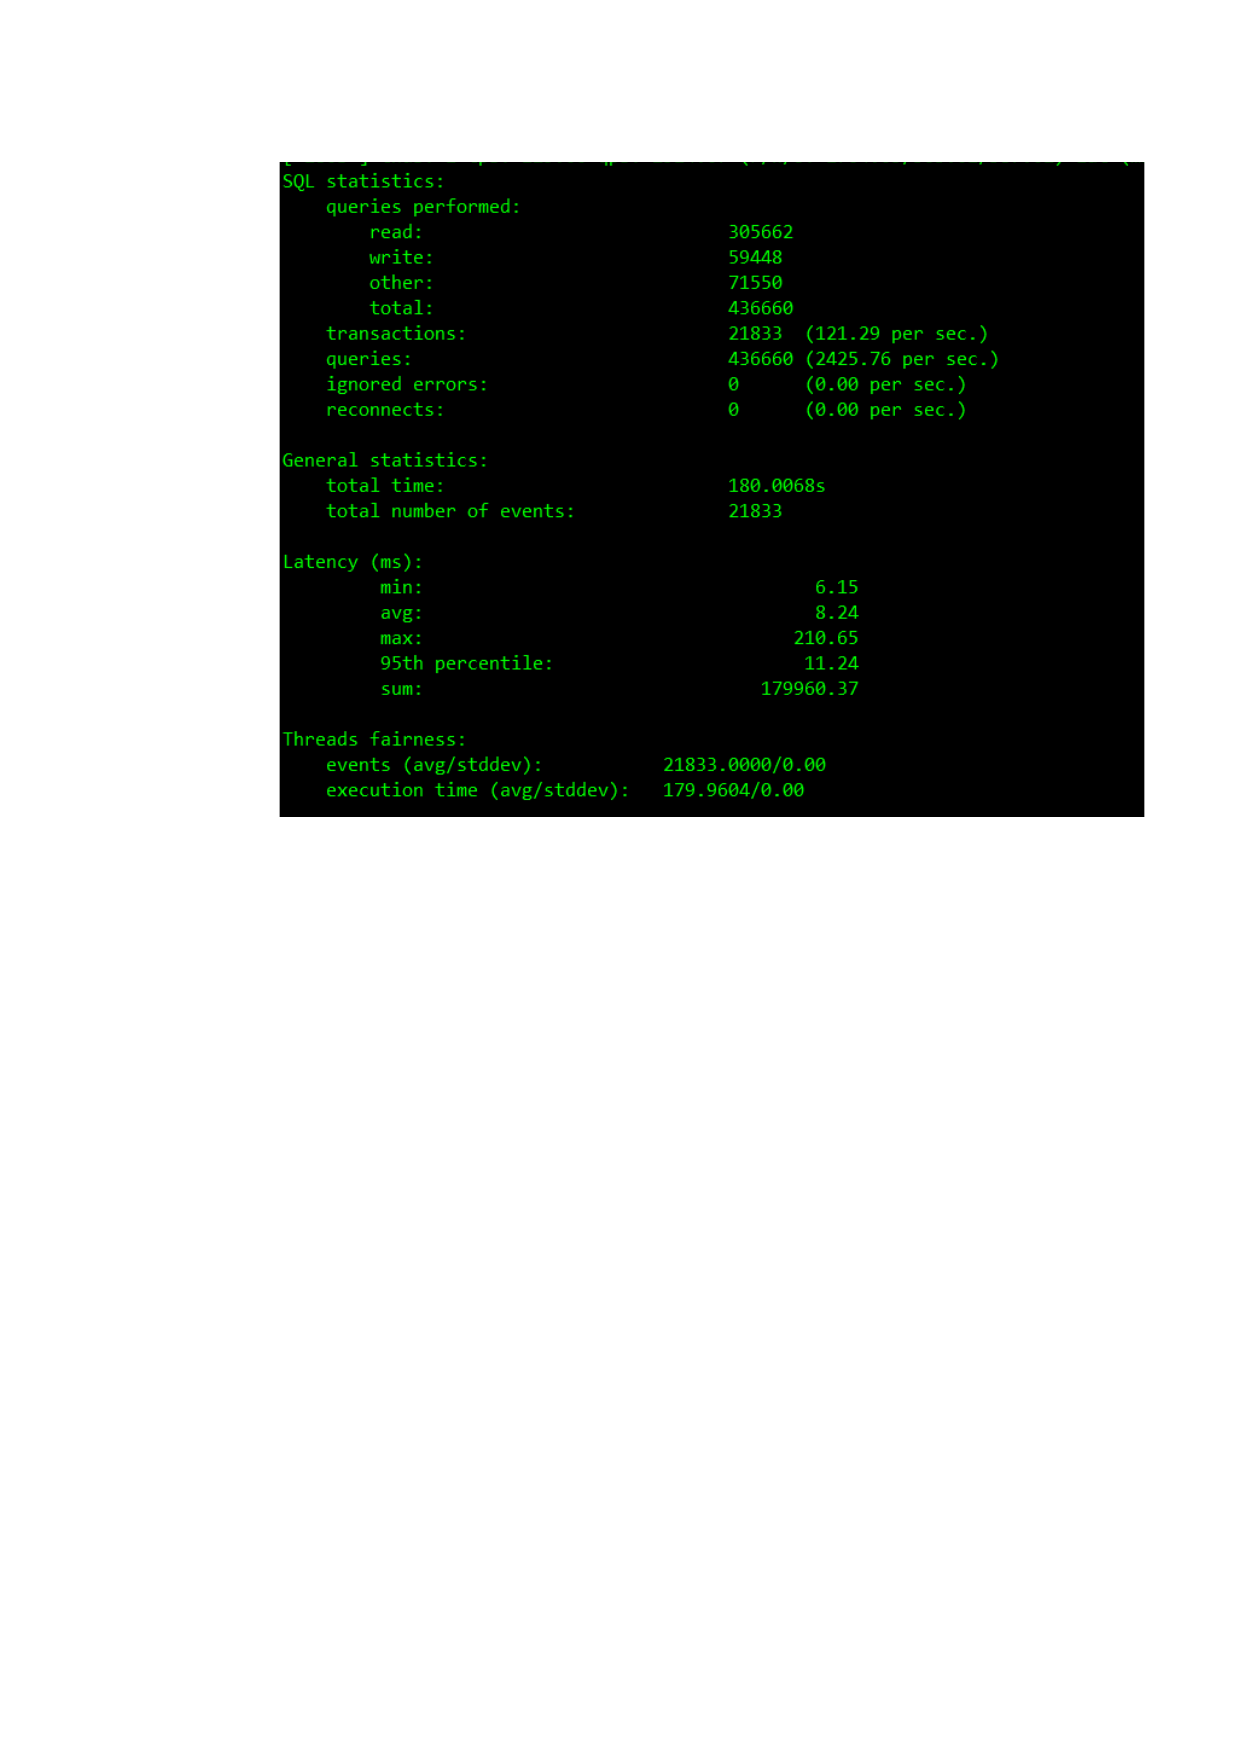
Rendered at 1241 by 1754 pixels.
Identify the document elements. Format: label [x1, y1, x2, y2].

picture [279, 162, 1145, 817]
